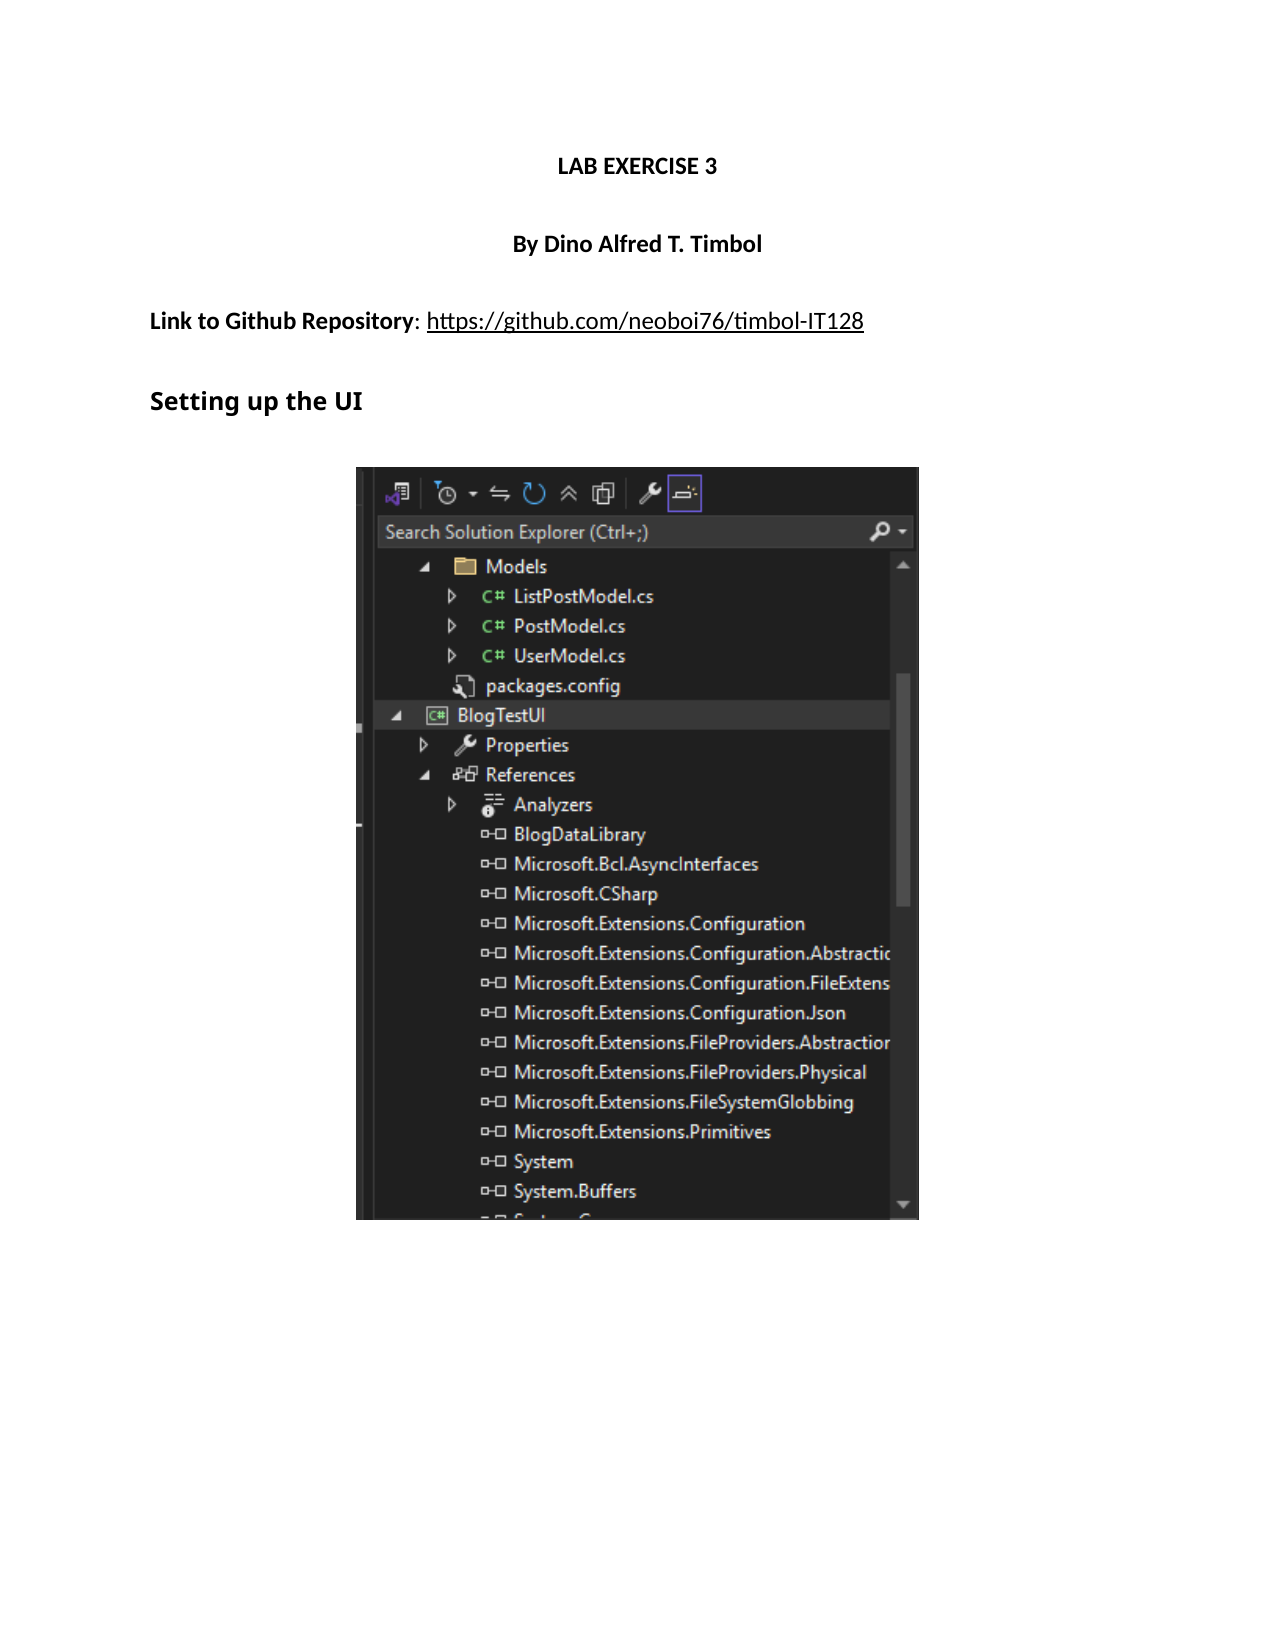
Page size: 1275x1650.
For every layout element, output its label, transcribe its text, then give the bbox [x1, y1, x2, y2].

text Link to Github Repository: https://github.com/neoboi76/timbol-IT128 [150, 305, 1125, 336]
text LAB EXERCISE 3 [150, 150, 1125, 181]
picture [356, 467, 919, 1220]
text By Dino Alfred T. Timbol [150, 228, 1125, 258]
text Setting up the UI [150, 383, 1125, 417]
